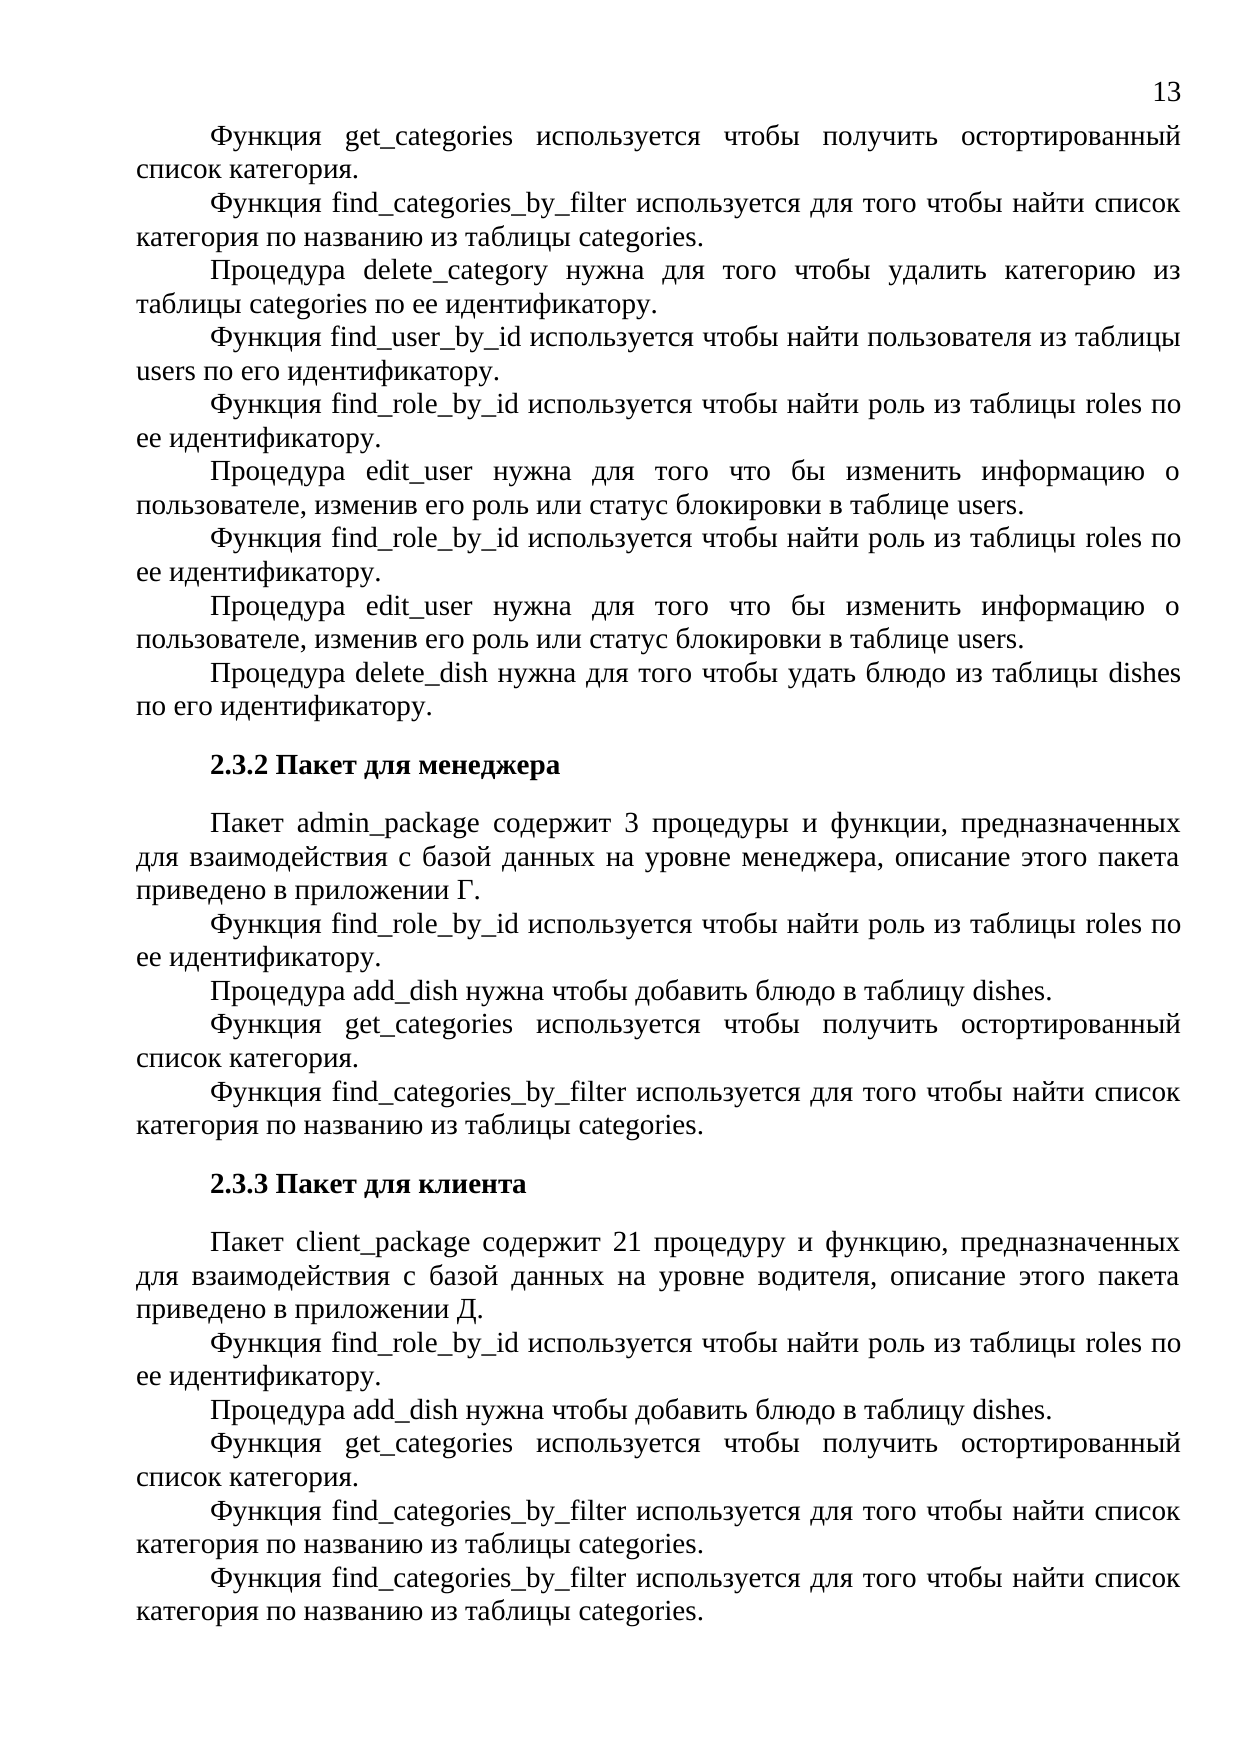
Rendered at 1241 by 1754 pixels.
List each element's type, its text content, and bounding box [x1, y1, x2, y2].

text 2.3.3 Пакет для клиента [136, 1166, 1181, 1199]
text Функция find_categories_by_filter используется для того чтобы найти список категория по названию из таблицы categories. [136, 1560, 1181, 1627]
text Процедура edit_user нужна для того что бы изменить информацию о пользователе, изменив его роль или статус блокировки в таблице users. [136, 453, 1181, 521]
text Процедура add_dish нужна чтобы добавить блюдо в таблицу dishes. [136, 1392, 1181, 1426]
text Пакет admin_package содержит 3 процедуры и функции, предназначенных для взаимодействия с базой данных на уровне менеджера, описание этого пакета приведено в приложении Г. [136, 805, 1181, 906]
text Функция find_categories_by_filter используется для того чтобы найти список категория по названию из таблицы categories. [136, 185, 1181, 252]
text Процедура add_dish нужна чтобы добавить блюдо в таблицу dishes. [136, 973, 1181, 1007]
text Функция get_categories используется чтобы получить остортированный список категория. [136, 1426, 1181, 1493]
text Функция find_role_by_id используется чтобы найти роль из таблицы roles по ее идентификатору. [136, 906, 1181, 973]
text Функция find_role_by_id используется чтобы найти роль из таблицы roles по ее идентификатору. [136, 1325, 1181, 1392]
text Функция get_categories используется чтобы получить остортированный список категория. [136, 118, 1181, 185]
text Функция find_categories_by_filter используется для того чтобы найти список категория по названию из таблицы categories. [136, 1493, 1181, 1560]
text 2.3.2 Пакет для менеджера [136, 747, 1181, 780]
text Функция get_categories используется чтобы получить остортированный список категория. [136, 1007, 1181, 1074]
text Процедура delete_dish нужна для того чтобы удать блюдо из таблицы dishes по его идентификатору. [136, 655, 1181, 722]
text Функция find_role_by_id используется чтобы найти роль из таблицы roles по ее идентификатору. [136, 521, 1181, 588]
text Функция find_categories_by_filter используется для того чтобы найти список категория по названию из таблицы categories. [136, 1074, 1181, 1141]
text Функция find_user_by_id используется чтобы найти пользователя из таблицы users по его идентификатору. [136, 319, 1181, 386]
text Пакет client_package содержит 21 процедуру и функцию, предназначенных для взаимодействия с базой данных на уровне водителя, описание этого пакета приведено в приложении Д. [136, 1224, 1181, 1325]
text Процедура delete_category нужна для того чтобы удалить категорию из таблицы categories по ее идентификатору. [136, 252, 1181, 319]
text Функция find_role_by_id используется чтобы найти роль из таблицы roles по ее идентификатору. [136, 386, 1181, 453]
text Процедура edit_user нужна для того что бы изменить информацию о пользователе, изменив его роль или статус блокировки в таблице users. [136, 588, 1181, 655]
